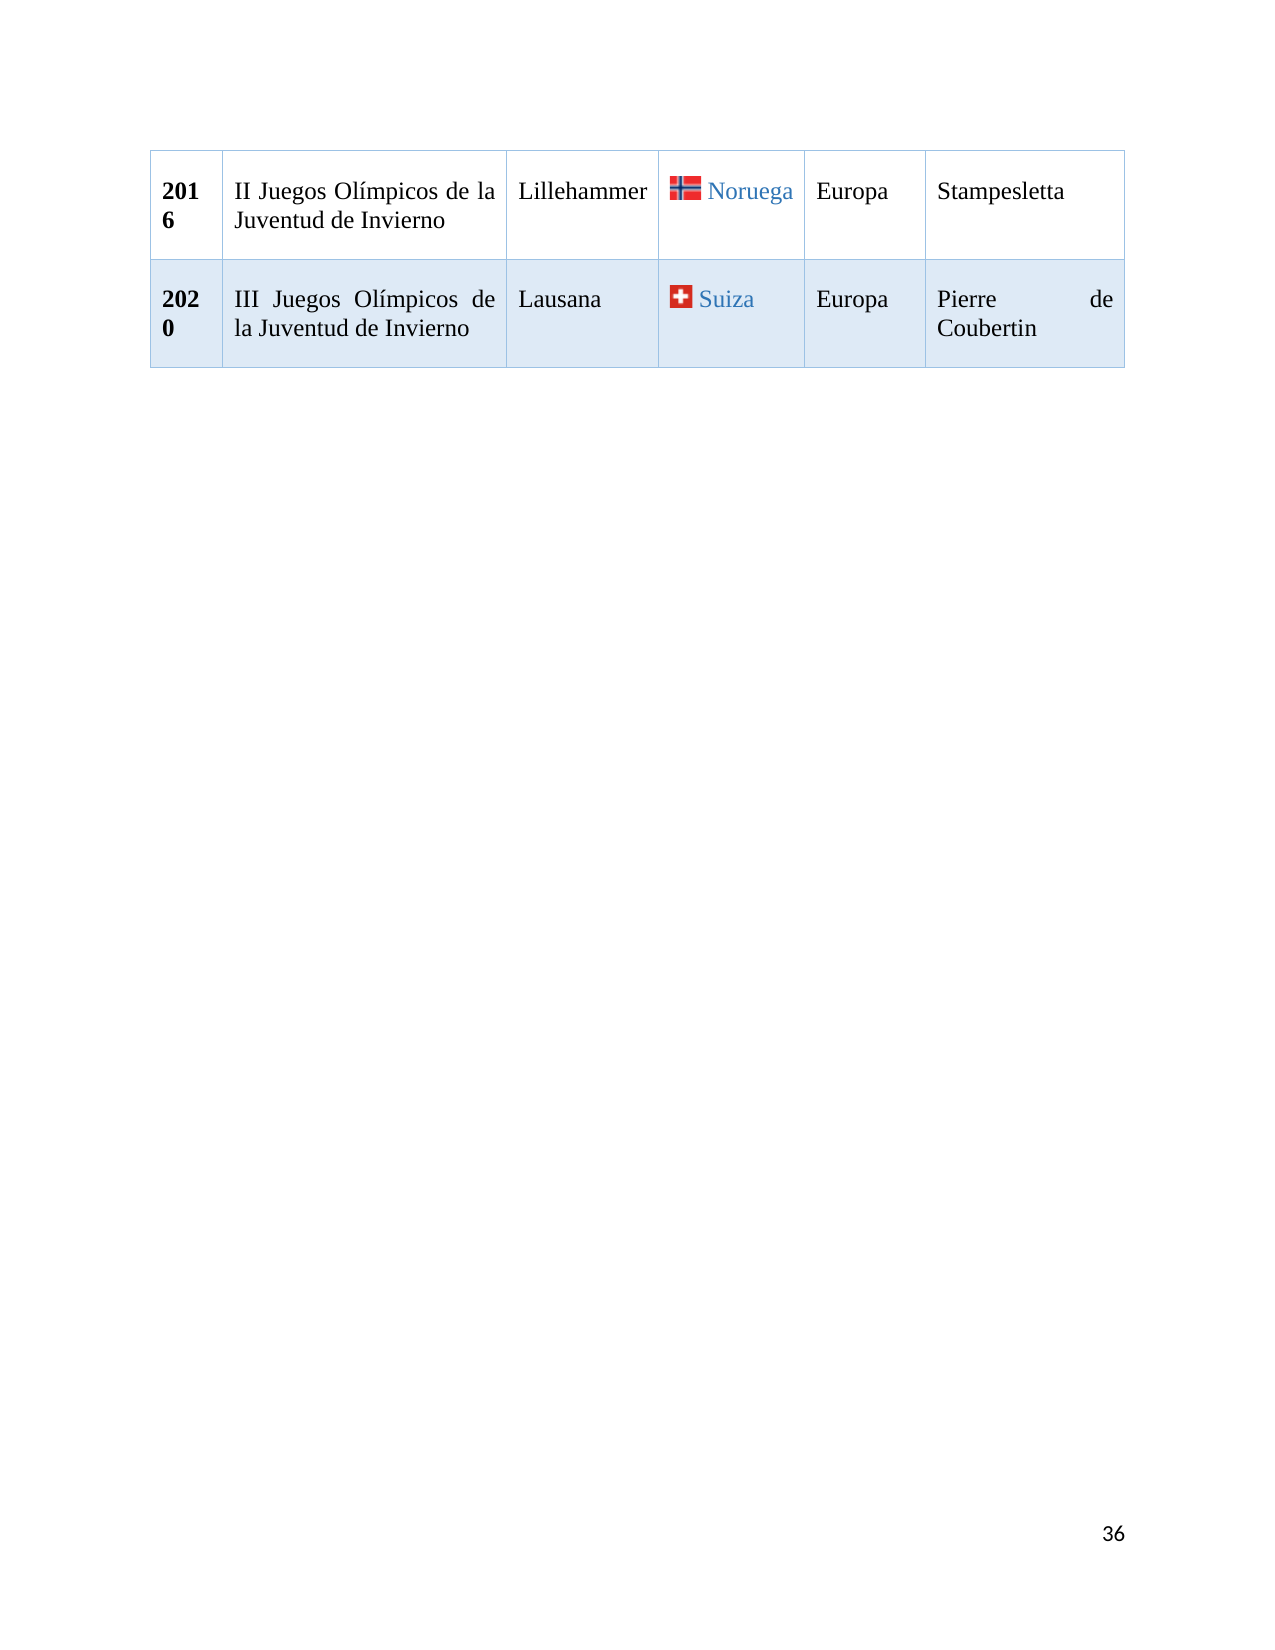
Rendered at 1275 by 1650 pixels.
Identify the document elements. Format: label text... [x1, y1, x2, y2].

table_cell 2016 [151, 151, 222, 258]
table_cell II Juegos Olímpicos de la Juventud de Invierno [223, 151, 506, 258]
table_cell Europa [805, 260, 925, 367]
picture [669, 176, 702, 200]
picture [669, 285, 693, 308]
table_cell Noruega [659, 151, 804, 258]
table_cell 2020 [151, 260, 222, 367]
table_cell Lausana [507, 260, 658, 367]
table_cell Suiza [659, 260, 804, 367]
table_cell Lillehammer [507, 151, 658, 258]
table_cell III Juegos Olímpicos de la Juventud de Invierno [223, 260, 506, 367]
table_cell Pierre de Coubertin [926, 260, 1124, 367]
table_cell Europa [805, 151, 925, 258]
table_cell Stampesletta [926, 151, 1124, 258]
